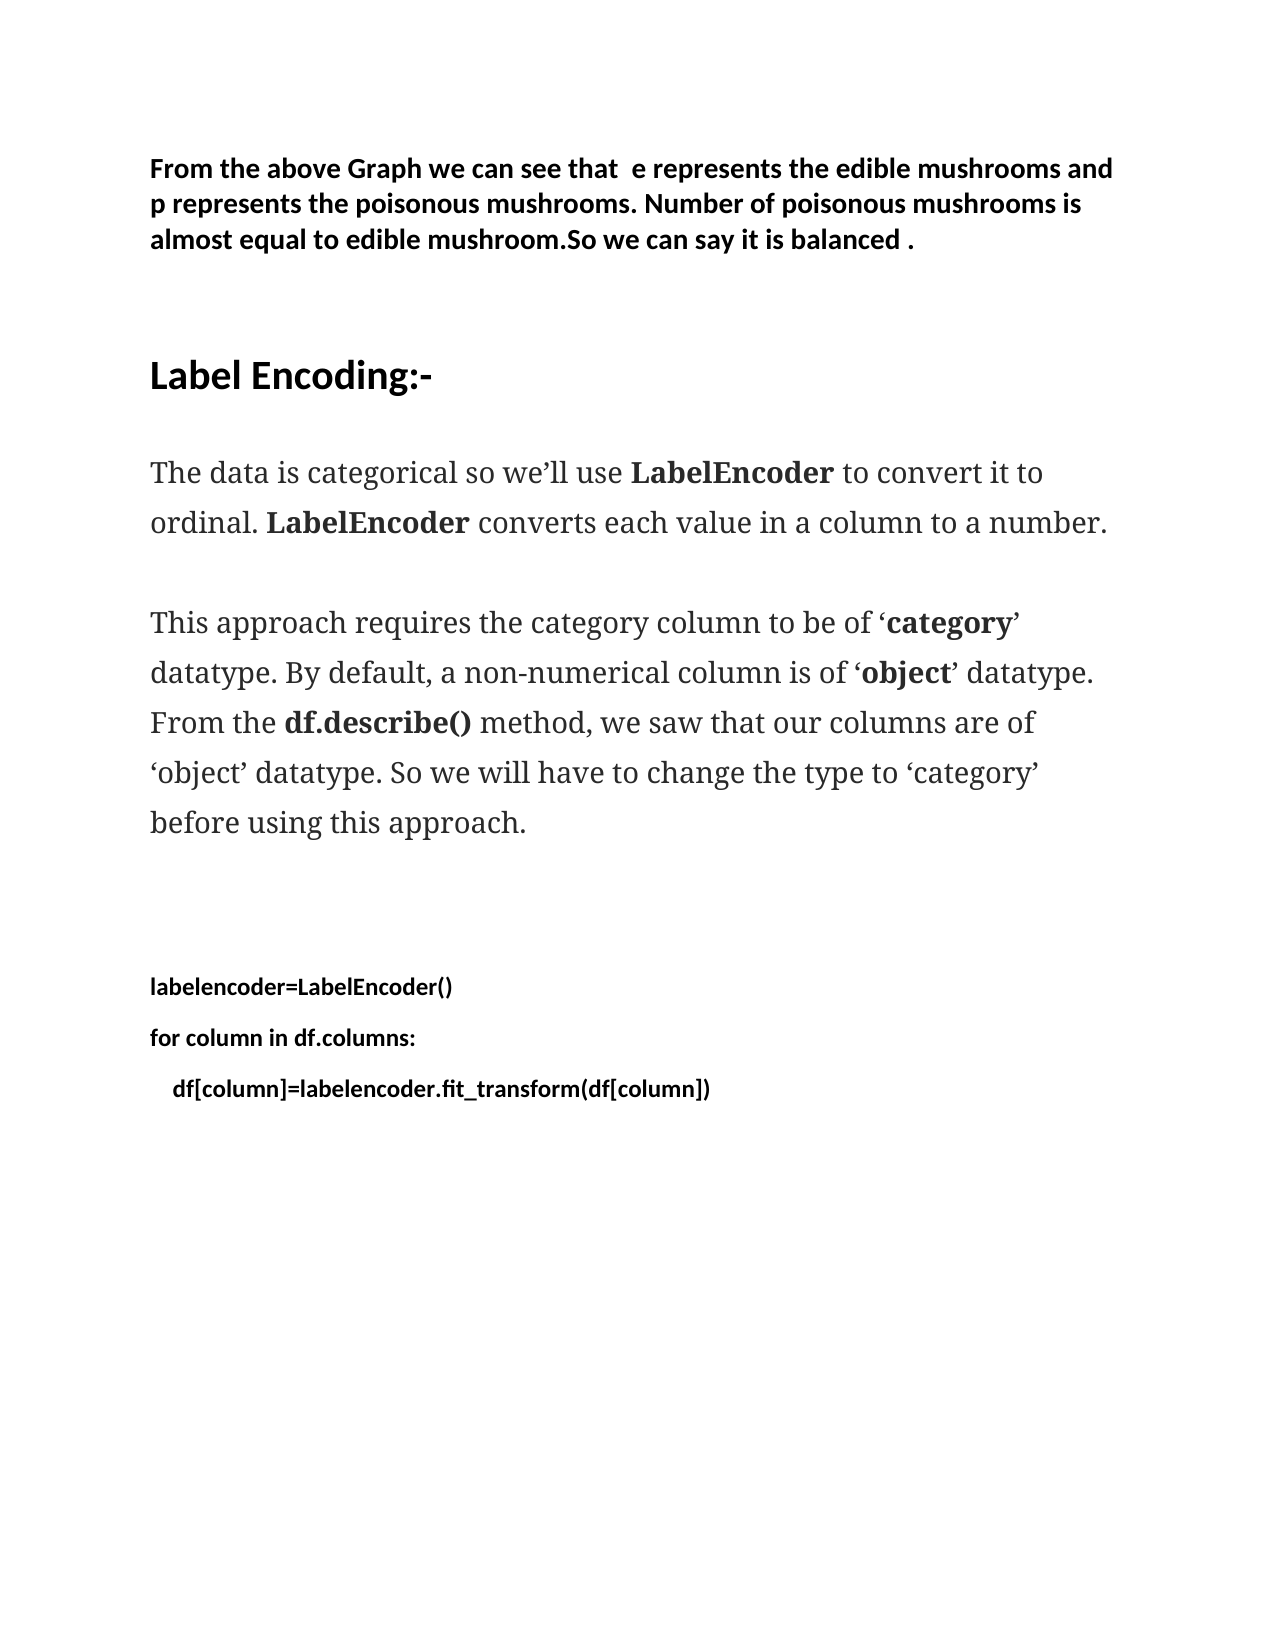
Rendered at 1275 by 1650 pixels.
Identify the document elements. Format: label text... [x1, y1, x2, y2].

text From the above Graph we can see that e represents the edible mushrooms and p represents the poisonous mushrooms. Number of poisonous mushrooms is almost equal to edible mushroom.So we can say it is balanced . [150, 150, 1125, 257]
text df[column]=labelencoder.fit_transform(df[column]) [150, 1073, 1125, 1104]
text Label Encoding:- [150, 349, 1125, 400]
text The data is categorical so we’ll use LabelEncoder to convert it to ordinal. LabelEncoder converts each value in a column to a number. [150, 442, 1125, 542]
text labelencoder=LabelEncoder() [150, 971, 1125, 1001]
text This approach requires the category column to be of ‘category’ datatype. By default, a non-numerical column is of ‘object’ datatype. From the df.describe() method, we saw that our columns are of ‘object’ datatype. So we will have to change the type to ‘category’ before using this approach. [150, 592, 1125, 842]
text for column in df.columns: [150, 1022, 1125, 1052]
